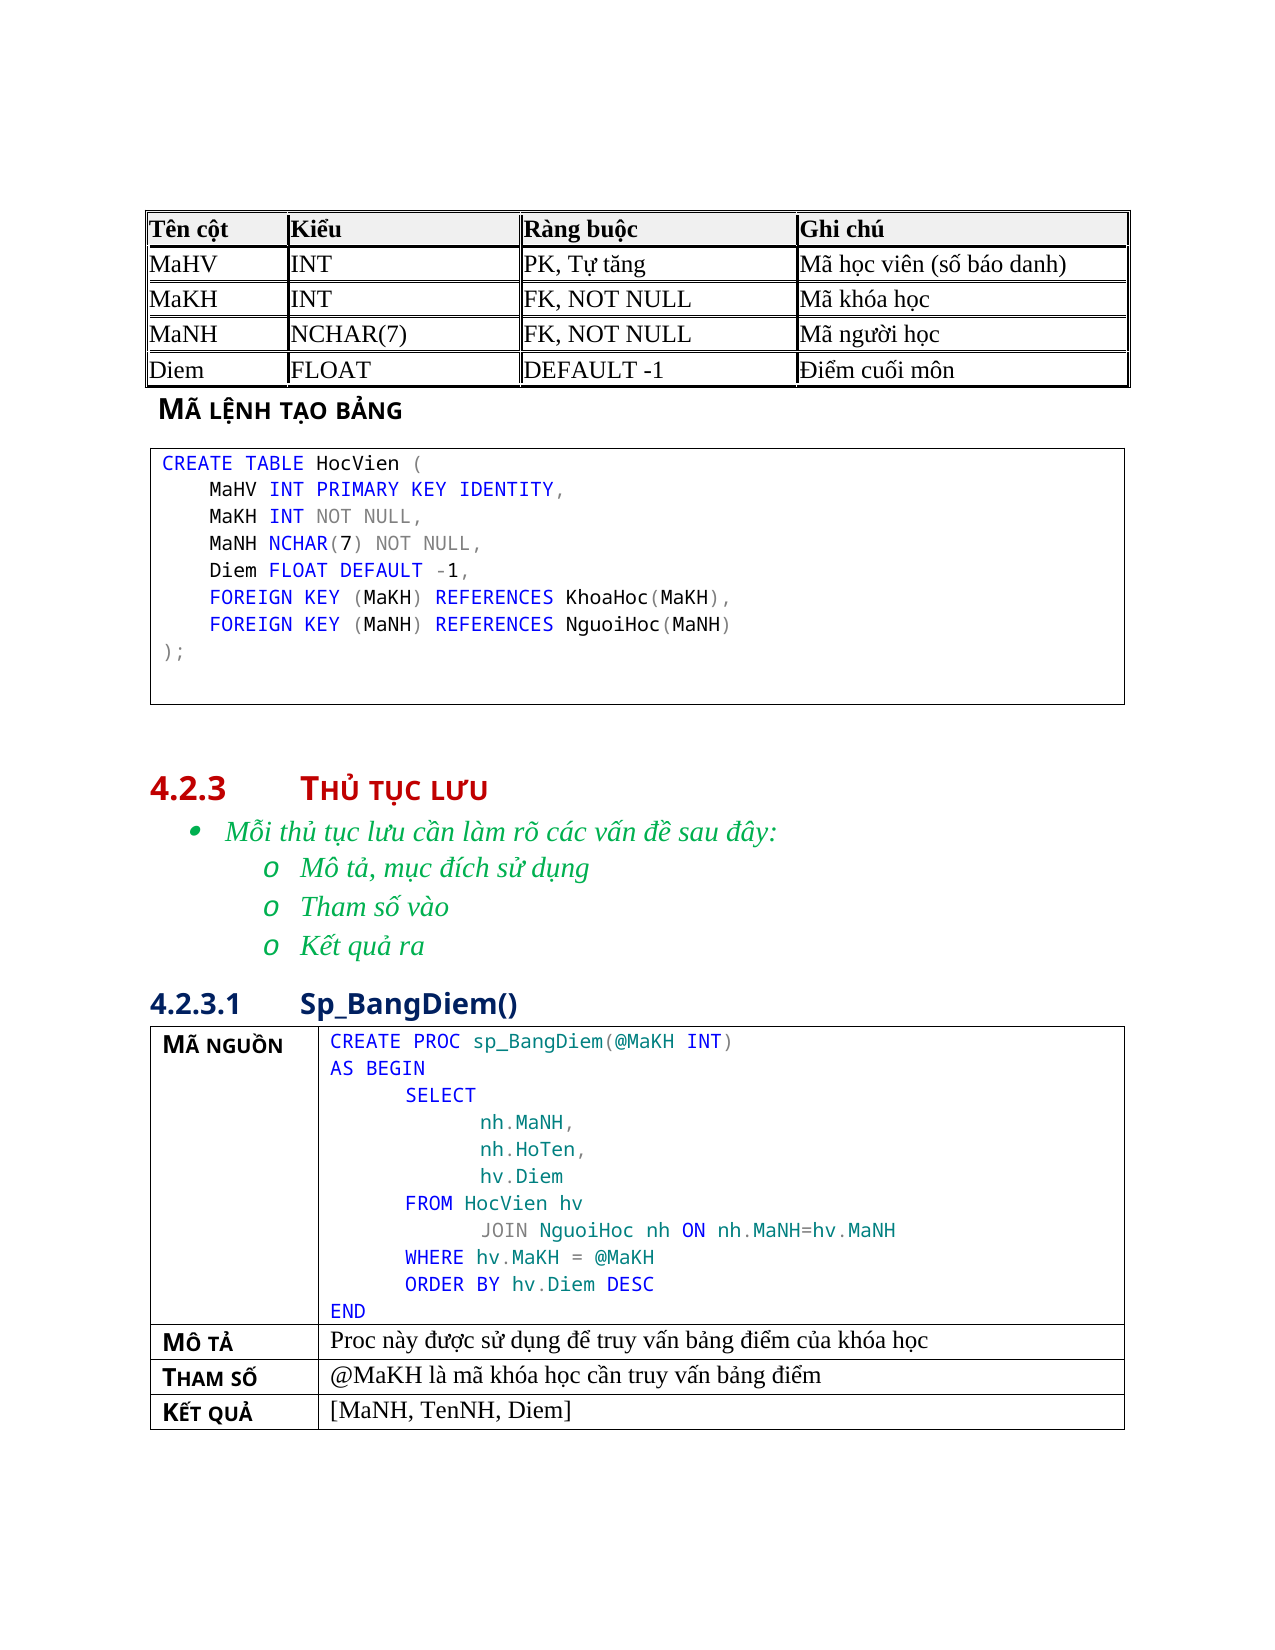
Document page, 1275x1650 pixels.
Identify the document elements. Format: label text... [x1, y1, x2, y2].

subtitle Sp_BangDiem() [150, 983, 1125, 1023]
table_cell Mã người học [799, 315, 1127, 350]
list Mô tả, mục đích sử dụng [262, 850, 1125, 886]
table_cell FK, NOT NULL [523, 318, 796, 350]
table_cell MaHV [146, 245, 287, 280]
table_cell Mã khóa học [799, 280, 1127, 315]
table_cell Tham số [151, 1360, 318, 1394]
table_cell [MaNH, TenNH, Diem] [319, 1395, 1124, 1429]
table_cell FLOAT [288, 350, 521, 385]
table_cell PK, Tự tăng [523, 248, 796, 280]
table_cell Điểm cuối môn [797, 350, 1128, 385]
table_cell Proc này được sử dụng để truy vấn bảng điểm của khóa học [319, 1325, 1124, 1359]
table_header Mã nguồn [151, 1027, 318, 1324]
text Mã lệnh tạo bảng [150, 388, 1125, 428]
list Mỗi thủ tục lưu cần làm rõ các vấn đề sau đây: [187, 814, 1125, 847]
table_cell FK, NOT NULL [523, 283, 796, 315]
table_cell MaNH [148, 315, 287, 350]
table_cell DEFAULT -1 [521, 353, 797, 385]
table_header CREATE TABLE HocVien ( MaHV INT PRIMARY KEY IDENTITY, MaKH INT NOT NULL, MaNH NCHAR(7) NOT NULL, Diem FLOAT DEFAULT -1, FOREIGN KEY (MaKH) REFERENCES KhoaHoc(MaKH), FOREIGN KEY (MaNH) REFERENCES NguoiHoc(MaNH) ); [151, 449, 1124, 704]
table_header CREATE PROC sp_BangDiem(@MaKH INT) AS BEGIN SELECT nh.MaNH, nh.HoTen, hv.Diem FROM HocVien hv JOIN NguoiHoc nh ON nh.MaNH=hv.MaNH WHERE hv.MaKH = @MaKH ORDER BY hv.Diem DESC END [319, 1027, 1124, 1324]
table_cell INT [290, 283, 519, 315]
table_header Tên cột [148, 211, 288, 244]
table_cell @MaKH là mã khóa học cần truy vấn bảng điểm [319, 1360, 1124, 1394]
table_cell Mã học viên (số báo danh) [799, 245, 1129, 280]
table_cell INT [290, 248, 519, 280]
table_cell MaKH [148, 280, 287, 315]
subtitle Thủ tục lưu [150, 765, 1125, 810]
table_header Ràng buộc [521, 211, 797, 244]
table_header Ghi chú [797, 213, 1127, 244]
list Kết quả ra [262, 928, 1125, 964]
table_cell Diem [148, 350, 288, 385]
table_header Kiểu [288, 211, 521, 244]
table_cell Mô tả [151, 1325, 318, 1359]
table_cell NCHAR(7) [290, 318, 519, 350]
table_cell Kết quả [151, 1395, 318, 1429]
list Tham số vào [262, 889, 1125, 925]
